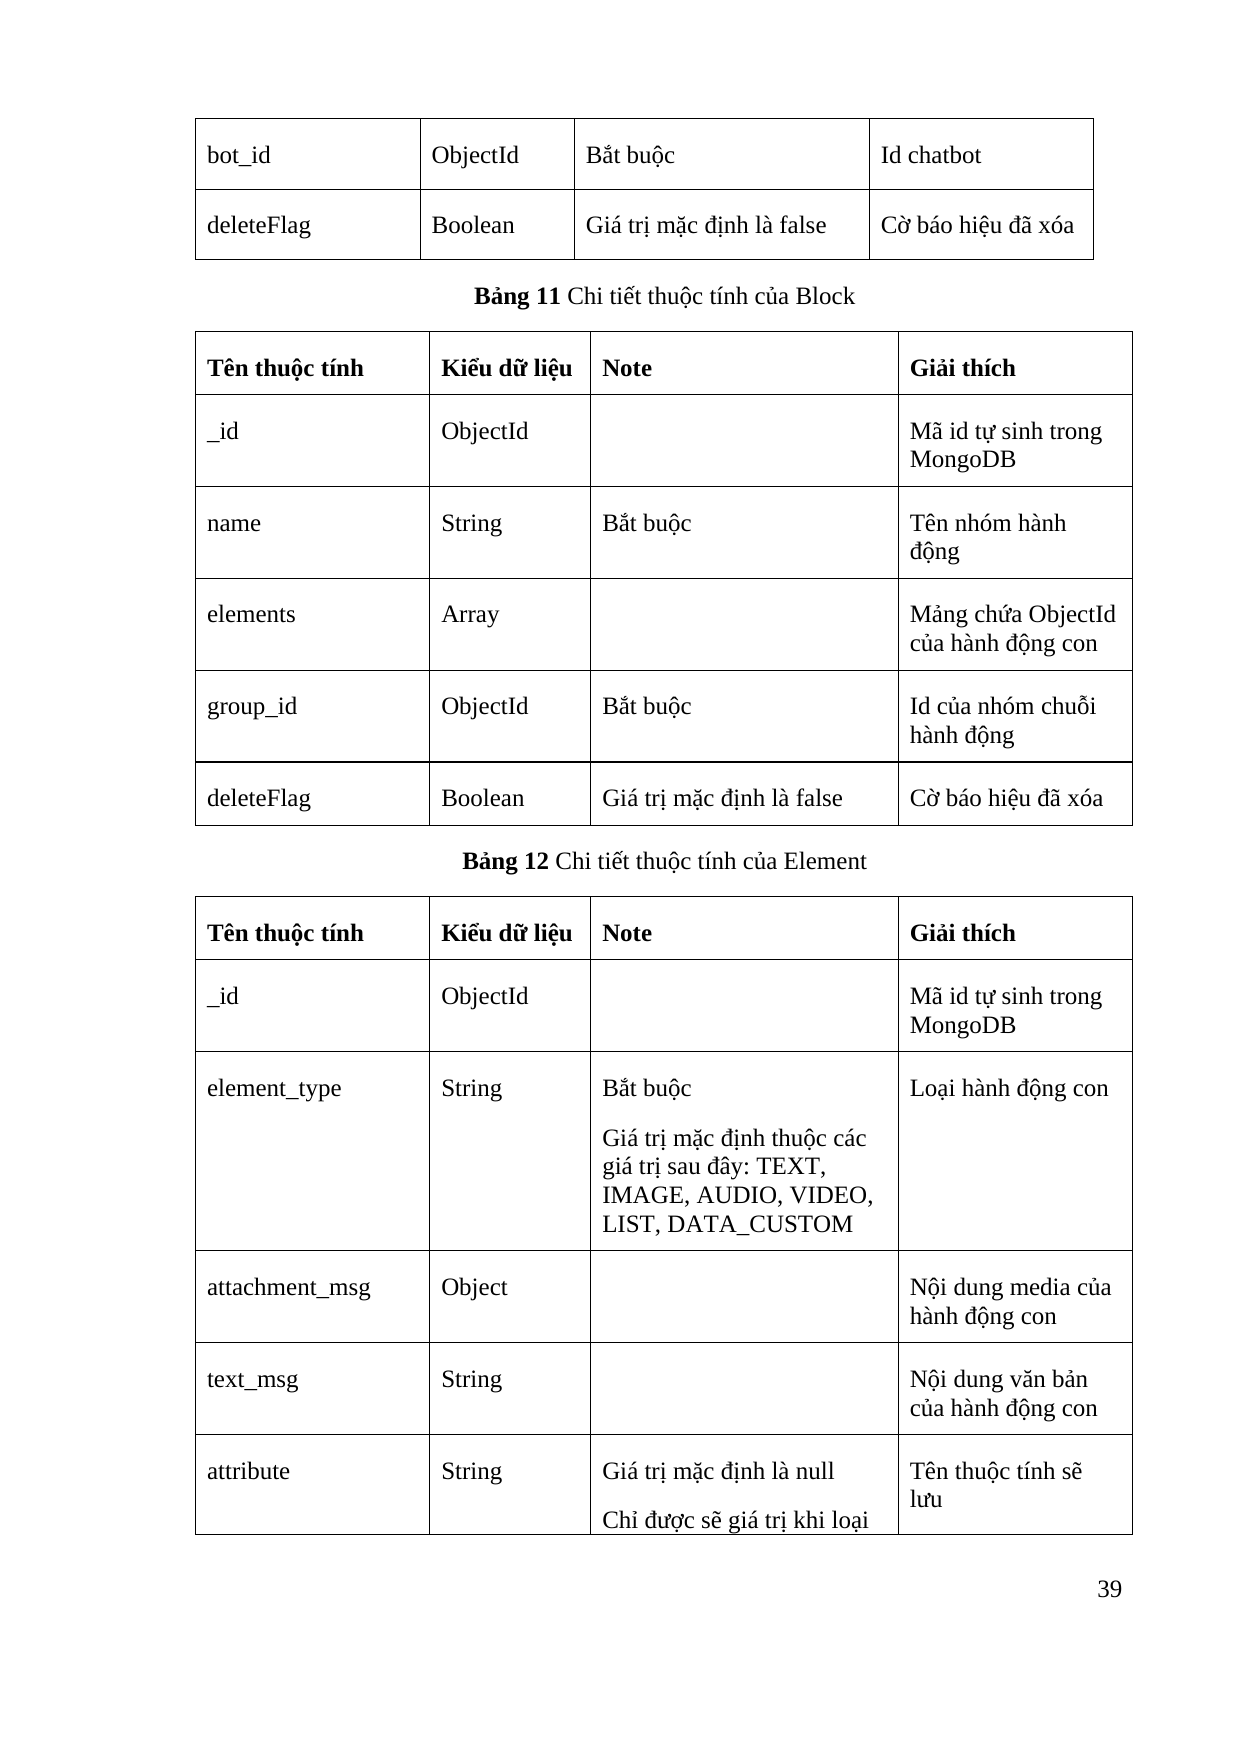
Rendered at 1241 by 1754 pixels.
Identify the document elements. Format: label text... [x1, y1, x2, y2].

table_cell Mã id tự sinh trong MongoDB [899, 395, 1132, 486]
table_cell String [430, 487, 590, 578]
table_cell Array [430, 579, 590, 669]
table_cell text_msg [196, 1343, 429, 1434]
table_cell ObjectId [430, 671, 590, 761]
table_cell group_id [196, 671, 429, 761]
table_cell attribute [196, 1435, 429, 1534]
table_cell Tên nhóm hành động [899, 487, 1132, 578]
table_cell [591, 579, 898, 669]
table_cell elements [196, 579, 429, 669]
table_cell Cờ báo hiệu đã xóa [899, 763, 1132, 824]
table_cell name [196, 487, 429, 578]
table_cell _id [196, 960, 429, 1051]
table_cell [591, 1435, 898, 1534]
table_cell [591, 1251, 898, 1342]
table_header Tên thuộc tính [196, 332, 429, 394]
table_cell Bắt buộc [575, 119, 869, 189]
table_header Tên thuộc tính [196, 897, 429, 959]
table_cell String [430, 1435, 590, 1534]
table_cell _id [196, 395, 429, 486]
table_cell Bắt buộc [591, 487, 898, 578]
table_cell Cờ báo hiệu đã xóa [870, 190, 1093, 259]
text Bảng 12 Chi tiết thuộc tính của Element [207, 846, 1122, 875]
table_cell Mảng chứa ObjectId của hành động con [899, 579, 1132, 669]
table_cell Giá trị mặc định là false [575, 190, 869, 259]
table_header Giải thích [899, 332, 1132, 394]
table_cell Loại hành động con [899, 1052, 1132, 1250]
table_cell [591, 960, 898, 1051]
table_cell String [430, 1052, 590, 1250]
table_cell ObjectId [430, 395, 590, 486]
table_cell [591, 395, 898, 486]
table_header Giải thích [899, 897, 1132, 959]
table_header Note [591, 332, 898, 394]
table_cell Id chatbot [870, 119, 1093, 189]
table_cell Nội dung media của hành động con [899, 1251, 1132, 1342]
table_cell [899, 1435, 1132, 1534]
table_cell Bắt buộc [591, 671, 898, 761]
table_cell Mã id tự sinh trong MongoDB [899, 960, 1132, 1051]
table_header Note [591, 897, 898, 959]
table_cell deleteFlag [196, 763, 429, 824]
table_cell Giá trị mặc định là false [591, 763, 898, 824]
table_cell Boolean [430, 763, 590, 824]
table_cell ObjectId [430, 960, 590, 1051]
table_cell element_type [196, 1052, 429, 1250]
table_cell ObjectId [421, 119, 574, 189]
table_cell attachment_msg [196, 1251, 429, 1342]
text Bảng 11 Chi tiết thuộc tính của Block [207, 281, 1122, 310]
table_header Kiểu dữ liệu [430, 897, 590, 959]
table_cell [591, 1343, 898, 1434]
table_header Kiểu dữ liệu [430, 332, 590, 394]
table_cell deleteFlag [196, 190, 420, 259]
table_cell String [430, 1343, 590, 1434]
table_cell Id của nhóm chuỗi hành động [899, 671, 1132, 761]
table_cell bot_id [196, 119, 420, 189]
table_cell Bắt buộc Giá trị mặc định thuộc các giá trị sau đây: TEXT, IMAGE, AUDIO, VIDEO, LIST, DATA_CUSTOM [591, 1052, 898, 1250]
table_cell Boolean [421, 190, 574, 259]
table_cell Object [430, 1251, 590, 1342]
table_cell Nội dung văn bản của hành động con [899, 1343, 1132, 1434]
